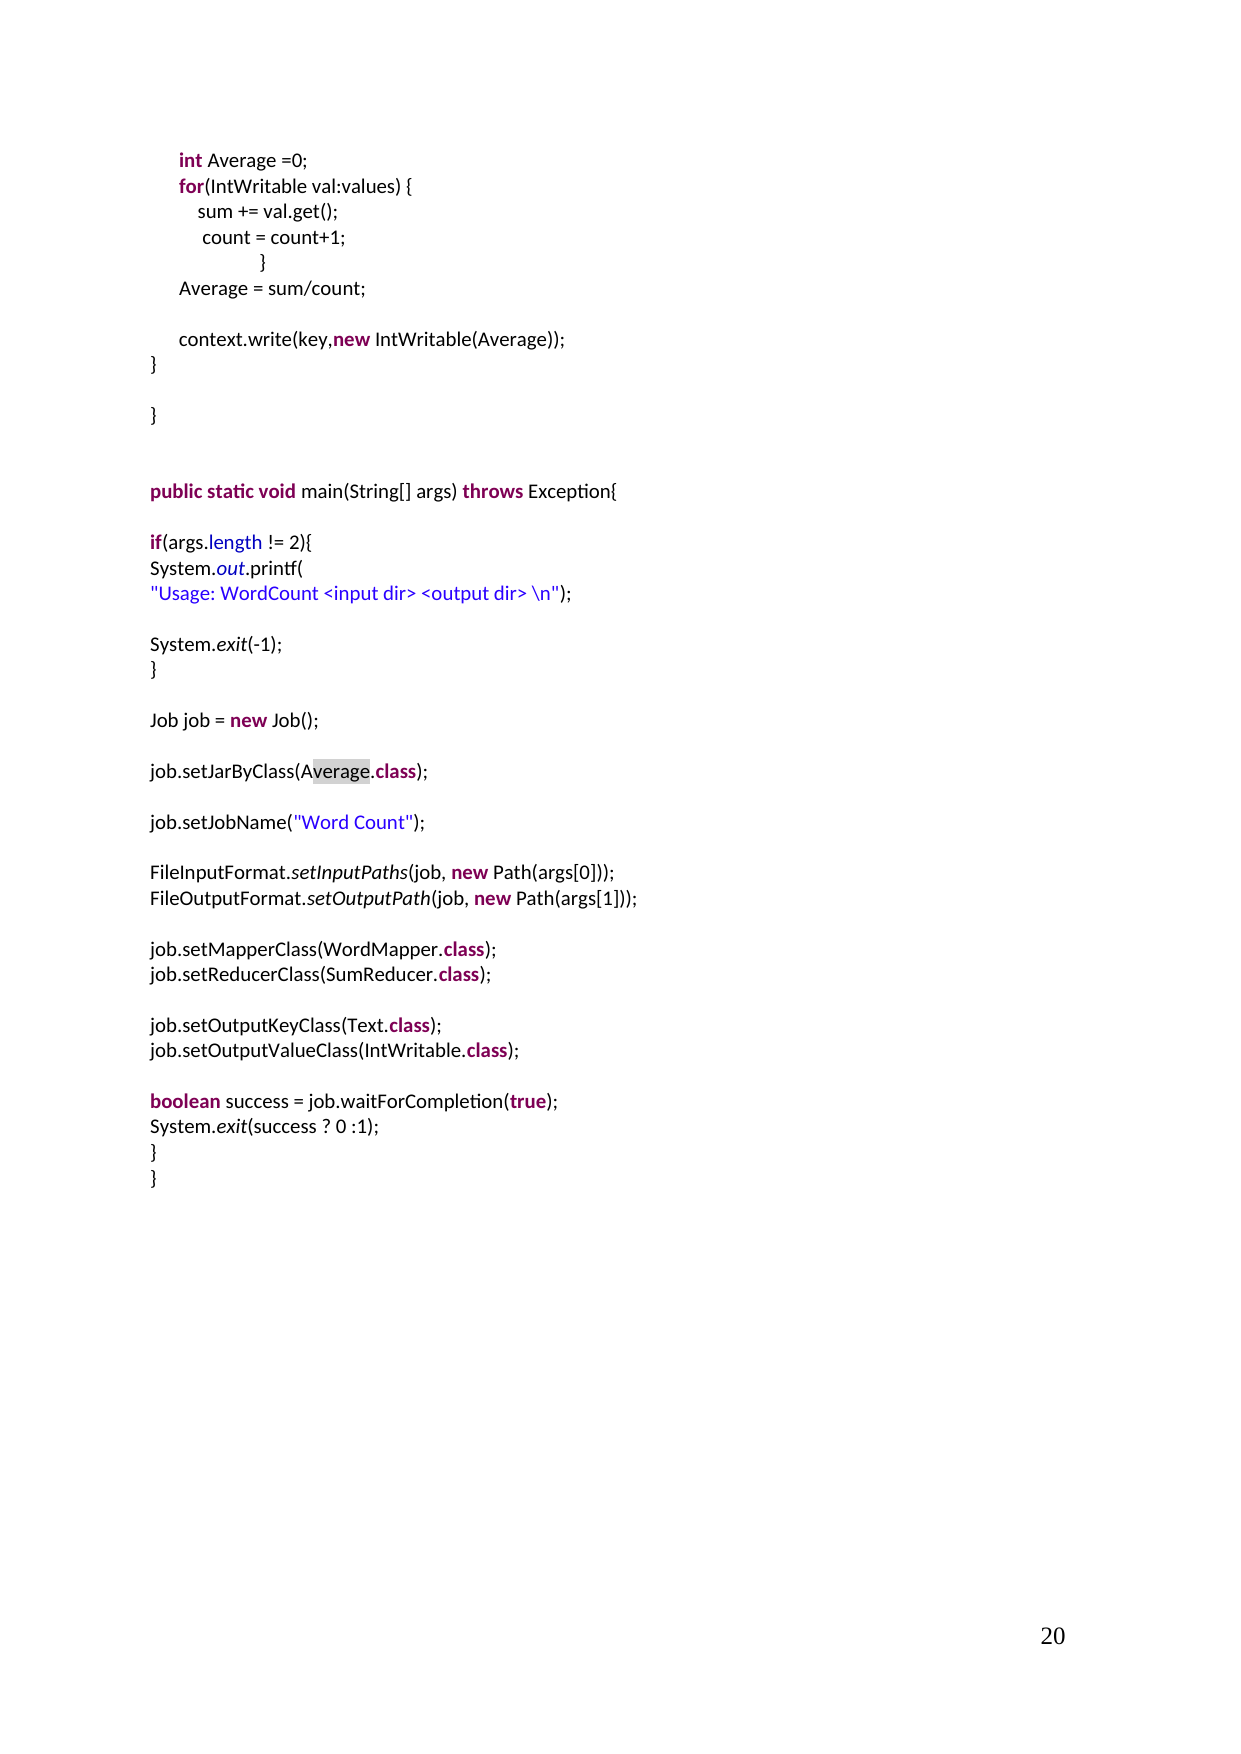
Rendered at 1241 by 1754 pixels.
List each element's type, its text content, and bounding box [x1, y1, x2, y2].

text for(IntWritable val:values) { sum += val.get(); [179, 173, 414, 224]
text } [150, 1165, 1065, 1190]
text } [150, 352, 1065, 377]
text job.setOutputKeyClass(Text.class); job.setOutputValueClass(IntWritable.class); [150, 1012, 521, 1063]
text } [150, 1139, 1065, 1165]
text FileInputFormat.setInputPaths(job, new Path(args[0])); FileOutputFormat.setOutputPath(job, new Path(args[1])); [150, 859, 733, 910]
text System.exit(-1); [150, 631, 1065, 656]
text } [259, 249, 1065, 275]
text } [150, 657, 1065, 682]
text if(args.length != 2){ System.out.printf( [150, 529, 314, 580]
text "Usage: WordCount <input dir> <output dir> \n"); [150, 581, 1065, 606]
text public static void main(String[] args) throws Exception{ [150, 478, 1065, 504]
text context.write(key,new IntWritable(Average)); [178, 326, 1065, 351]
text count = count+1; [202, 224, 1065, 249]
text job.setMapperClass(WordMapper.class); job.setReducerClass(SumReducer.class); [150, 936, 498, 987]
text Job job = new Job(); [150, 707, 1065, 733]
text job.setJarByClass(Average.class); job.setJobName("Word Count"); [150, 758, 430, 834]
text int Average =0; [179, 148, 1065, 173]
text boolean success = job.waitForCompletion(true); System.exit(success ? 0 :1); [150, 1088, 560, 1139]
text Average = sum/count; [179, 275, 1065, 301]
text } [150, 402, 1065, 428]
